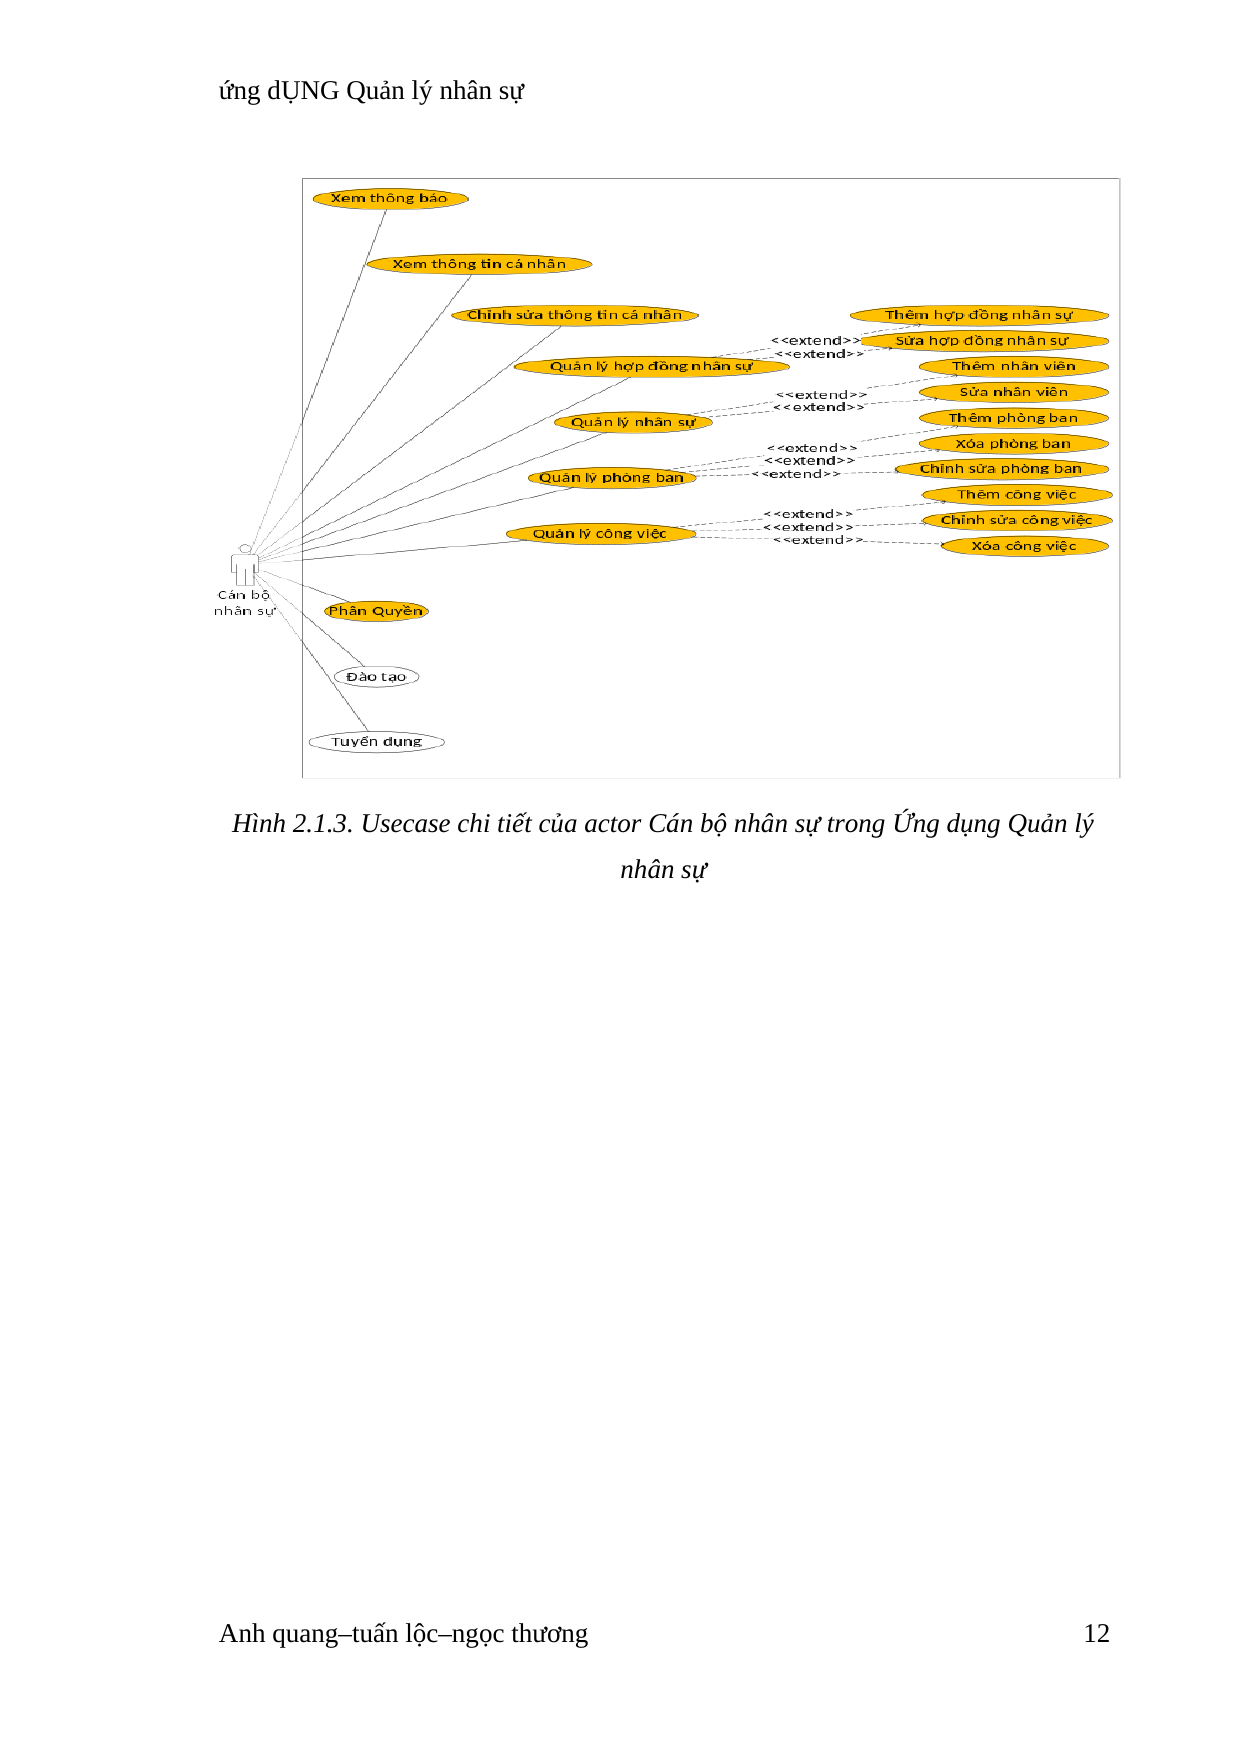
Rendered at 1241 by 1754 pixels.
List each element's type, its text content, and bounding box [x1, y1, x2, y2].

text Hình 2.1.3. Usecase chi tiết của actor Cán bộ nhân sự trong Ứng dụng Quản lý nhân sự [207, 177, 1122, 884]
